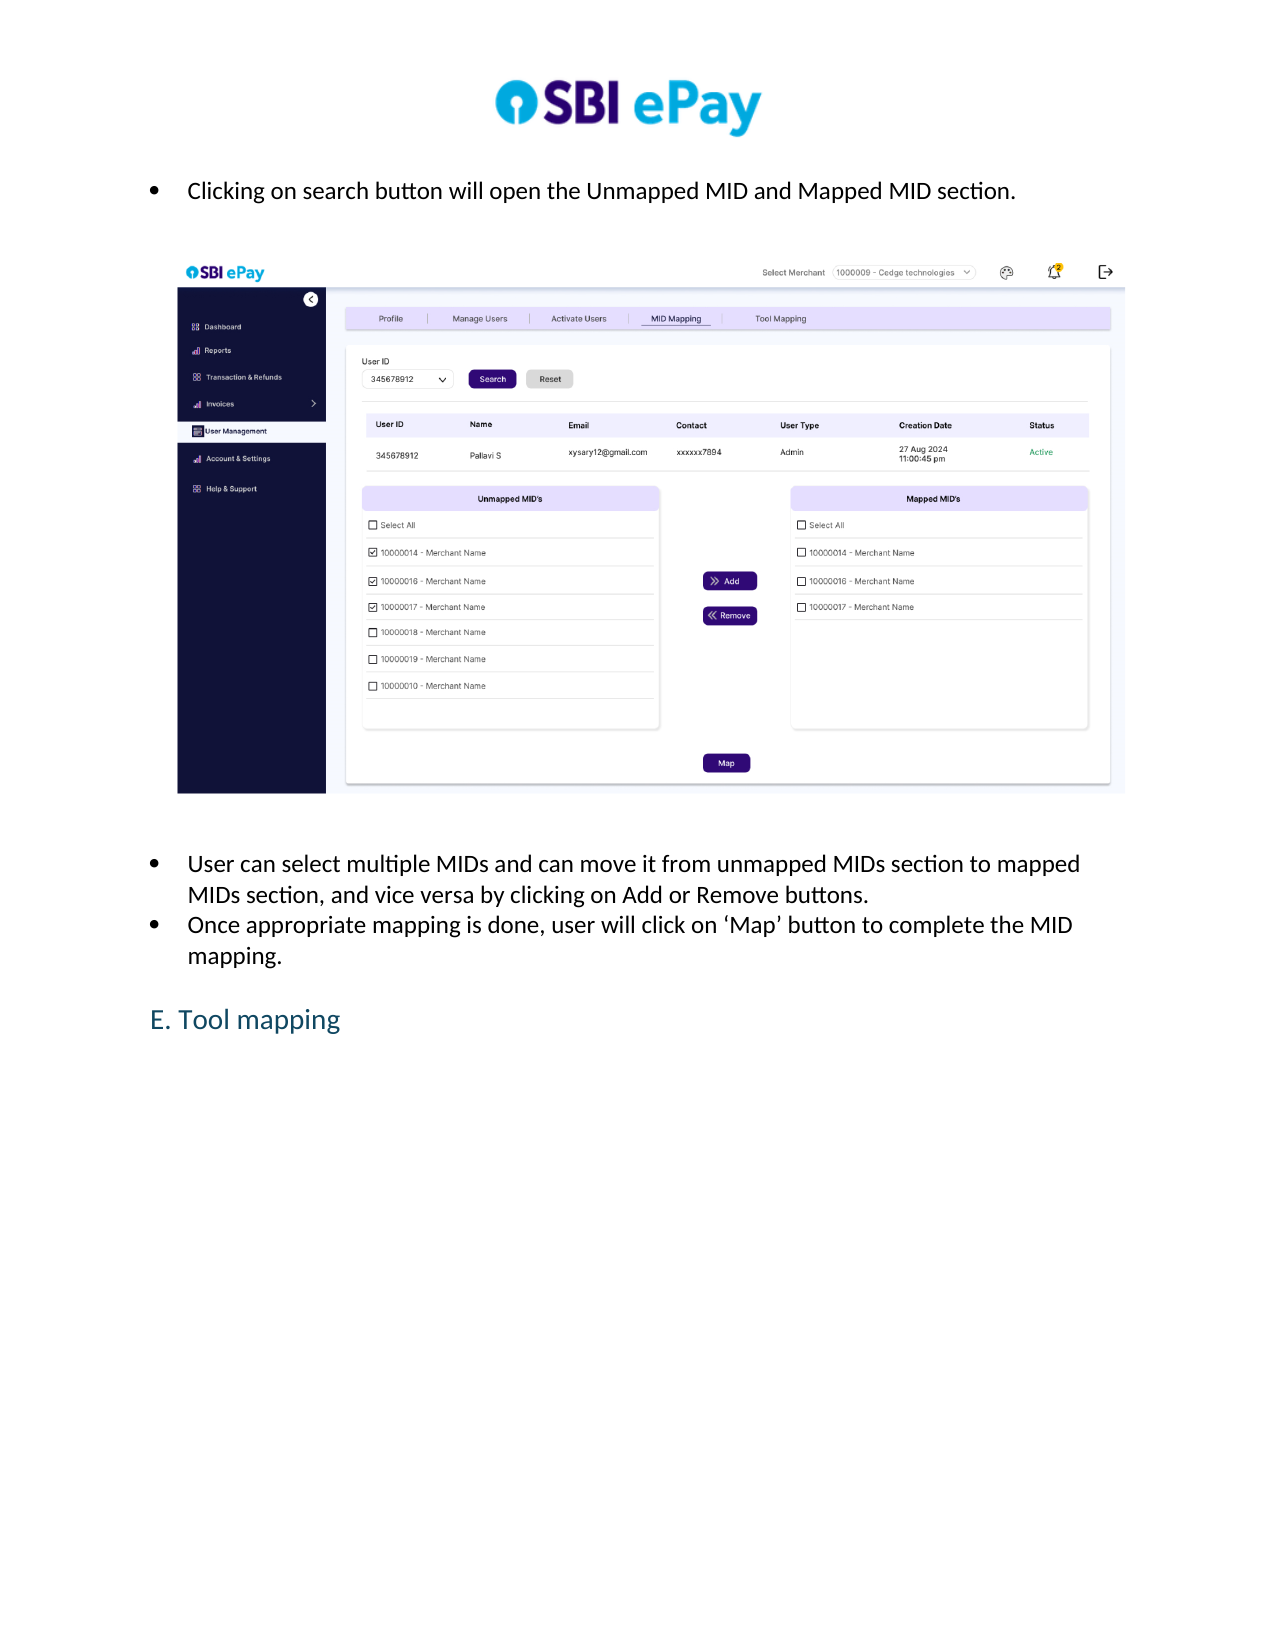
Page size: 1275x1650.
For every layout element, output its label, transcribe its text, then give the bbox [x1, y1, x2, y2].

text E. Tool mapping [150, 1001, 1125, 1037]
list Once appropriate mapping is done, user will click on ‘Map’ button to complete the MID mapping. [150, 909, 1125, 971]
picture [150, 263, 1125, 796]
list User can select multiple MIDs and can move it from unmapped MIDs section to mapped MIDs section, and vice versa by clicking on Add or Remove buttons. [150, 848, 1125, 909]
list Clicking on search button will open the Unmapped MID and Mapped MID section. [150, 176, 1125, 206]
picture [486, 75, 789, 142]
